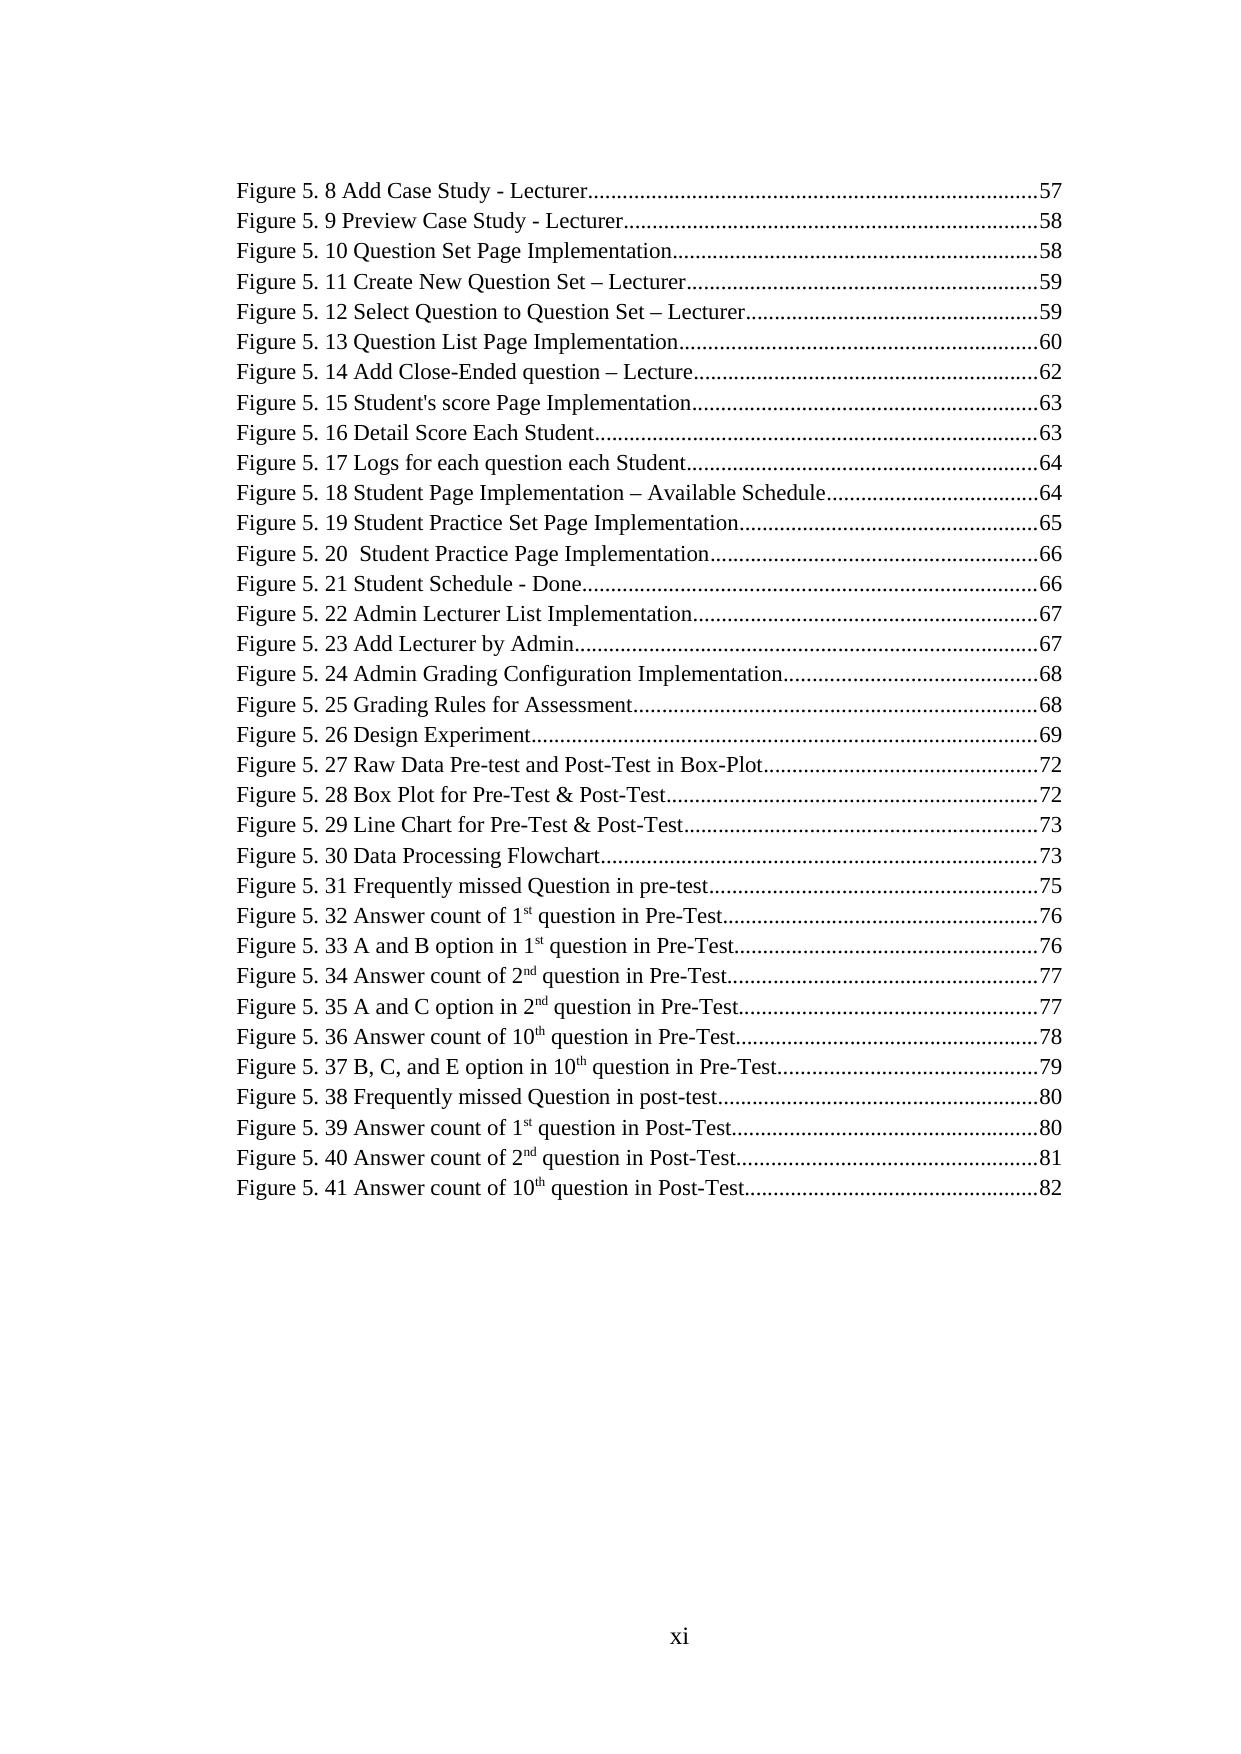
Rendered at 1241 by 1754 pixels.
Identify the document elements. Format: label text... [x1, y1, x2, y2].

text Figure 5. 40 Answer count of 2nd question in Post-Test 81 [236, 1144, 1063, 1170]
text Figure 5. 16 Detail Score Each Student 63 [236, 419, 1063, 445]
text Figure 5. 27 Raw Data Pre-test and Post-Test in Box-Plot 72 [236, 751, 1063, 777]
text Figure 5. 18 Student Page Implementation – Available Schedule 64 [236, 479, 1063, 506]
text Figure 5. 11 Create New Question Set – Lecturer 59 [236, 268, 1063, 294]
text Figure 5. 17 Logs for each question each Student 64 [236, 449, 1063, 475]
text Figure 5. 28 Box Plot for Pre-Test & Post-Test 72 [236, 781, 1063, 808]
text Figure 5. 22 Admin Lecturer List Implementation 67 [236, 600, 1063, 626]
text Figure 5. 19 Student Practice Set Page Implementation 65 [236, 509, 1063, 536]
text Figure 5. 9 Preview Case Study - Lecturer 58 [236, 207, 1063, 234]
text Figure 5. 24 Admin Grading Configuration Implementation 68 [236, 661, 1063, 687]
text Figure 5. 31 Frequently missed Question in pre-test 75 [236, 872, 1063, 898]
text Figure 5. 8 Add Case Study - Lecturer 57 [236, 177, 1063, 203]
text Figure 5. 41 Answer count of 10th question in Post-Test 82 [236, 1174, 1063, 1200]
text Figure 5. 38 Frequently missed Question in post-test 80 [236, 1083, 1063, 1110]
text Figure 5. 26 Design Experiment 69 [236, 721, 1063, 747]
text Figure 5. 34 Answer count of 2nd question in Pre-Test 77 [236, 963, 1063, 989]
text Figure 5. 30 Data Processing Flowchart 73 [236, 842, 1063, 868]
text Figure 5. 10 Question Set Page Implementation 58 [236, 238, 1063, 264]
text Figure 5. 29 Line Chart for Pre-Test & Post-Test 73 [236, 812, 1063, 838]
text Figure 5. 32 Answer count of 1st question in Pre-Test 76 [236, 902, 1063, 928]
text Figure 5. 33 A and B option in 1st question in Pre-Test 76 [236, 932, 1063, 959]
text Figure 5. 23 Add Lecturer by Admin 67 [236, 630, 1063, 657]
text Figure 5. 36 Answer count of 10th question in Pre-Test 78 [236, 1023, 1063, 1049]
text Figure 5. 12 Select Question to Question Set – Lecturer 59 [236, 298, 1063, 324]
text Figure 5. 13 Question List Page Implementation 60 [236, 328, 1063, 354]
text Figure 5. 14 Add Close-Ended question – Lecture 62 [236, 358, 1063, 385]
text Figure 5. 35 A and C option in 2nd question in Pre-Test 77 [236, 993, 1063, 1019]
text Figure 5. 21 Student Schedule - Done 66 [236, 570, 1063, 596]
text Figure 5. 37 B, C, and E option in 10th question in Pre-Test 79 [236, 1053, 1063, 1079]
text Figure 5. 25 Grading Rules for Assessment 68 [236, 691, 1063, 717]
text Figure 5. 39 Answer count of 1st question in Post-Test 80 [236, 1114, 1063, 1140]
text Figure 5. 15 Student's score Page Implementation 63 [236, 389, 1063, 415]
text Figure 5. 20 Student Practice Page Implementation 66 [236, 540, 1063, 566]
